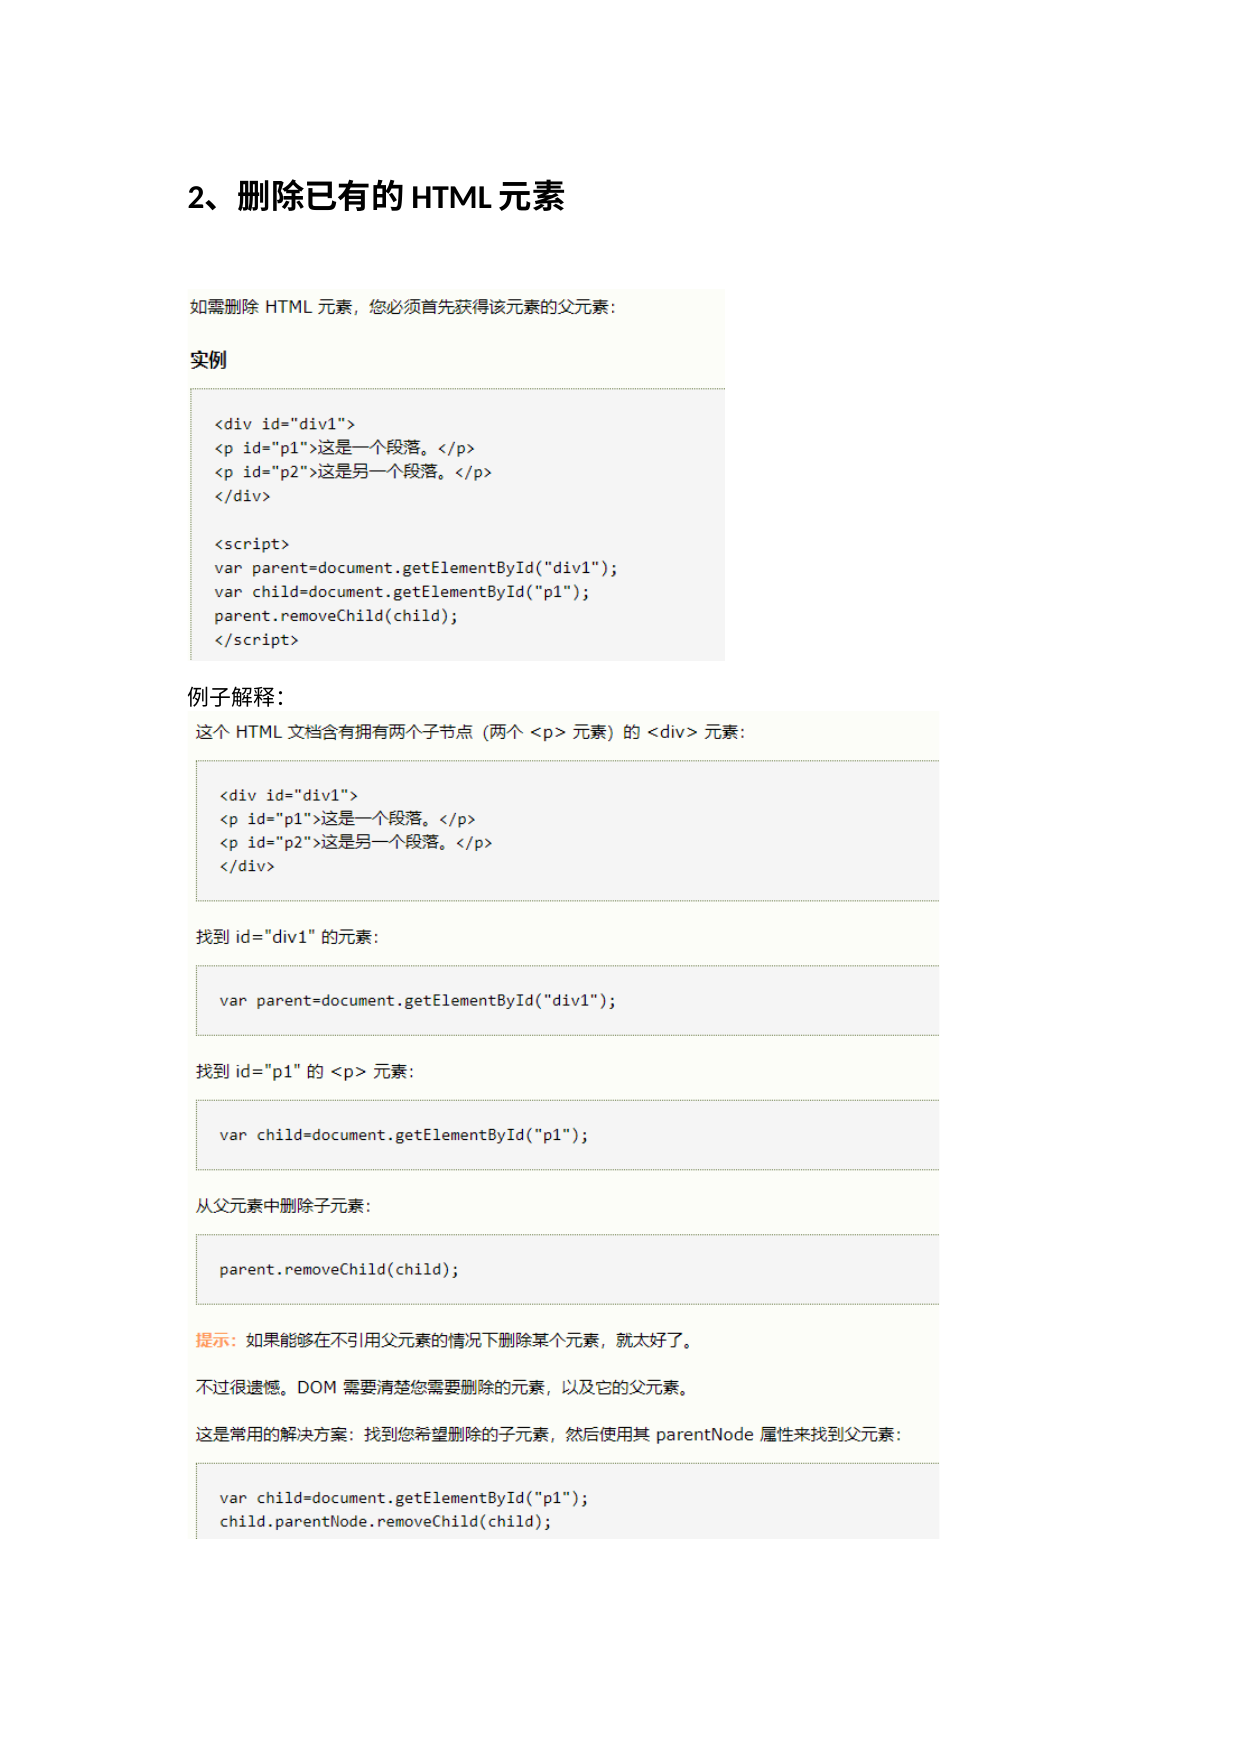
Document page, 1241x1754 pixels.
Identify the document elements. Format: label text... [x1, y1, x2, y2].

picture [187, 711, 940, 1539]
text 例子解释： [187, 679, 1053, 712]
subtitle 2、删除已有的HTML元素 [187, 162, 1053, 227]
picture [187, 289, 725, 661]
